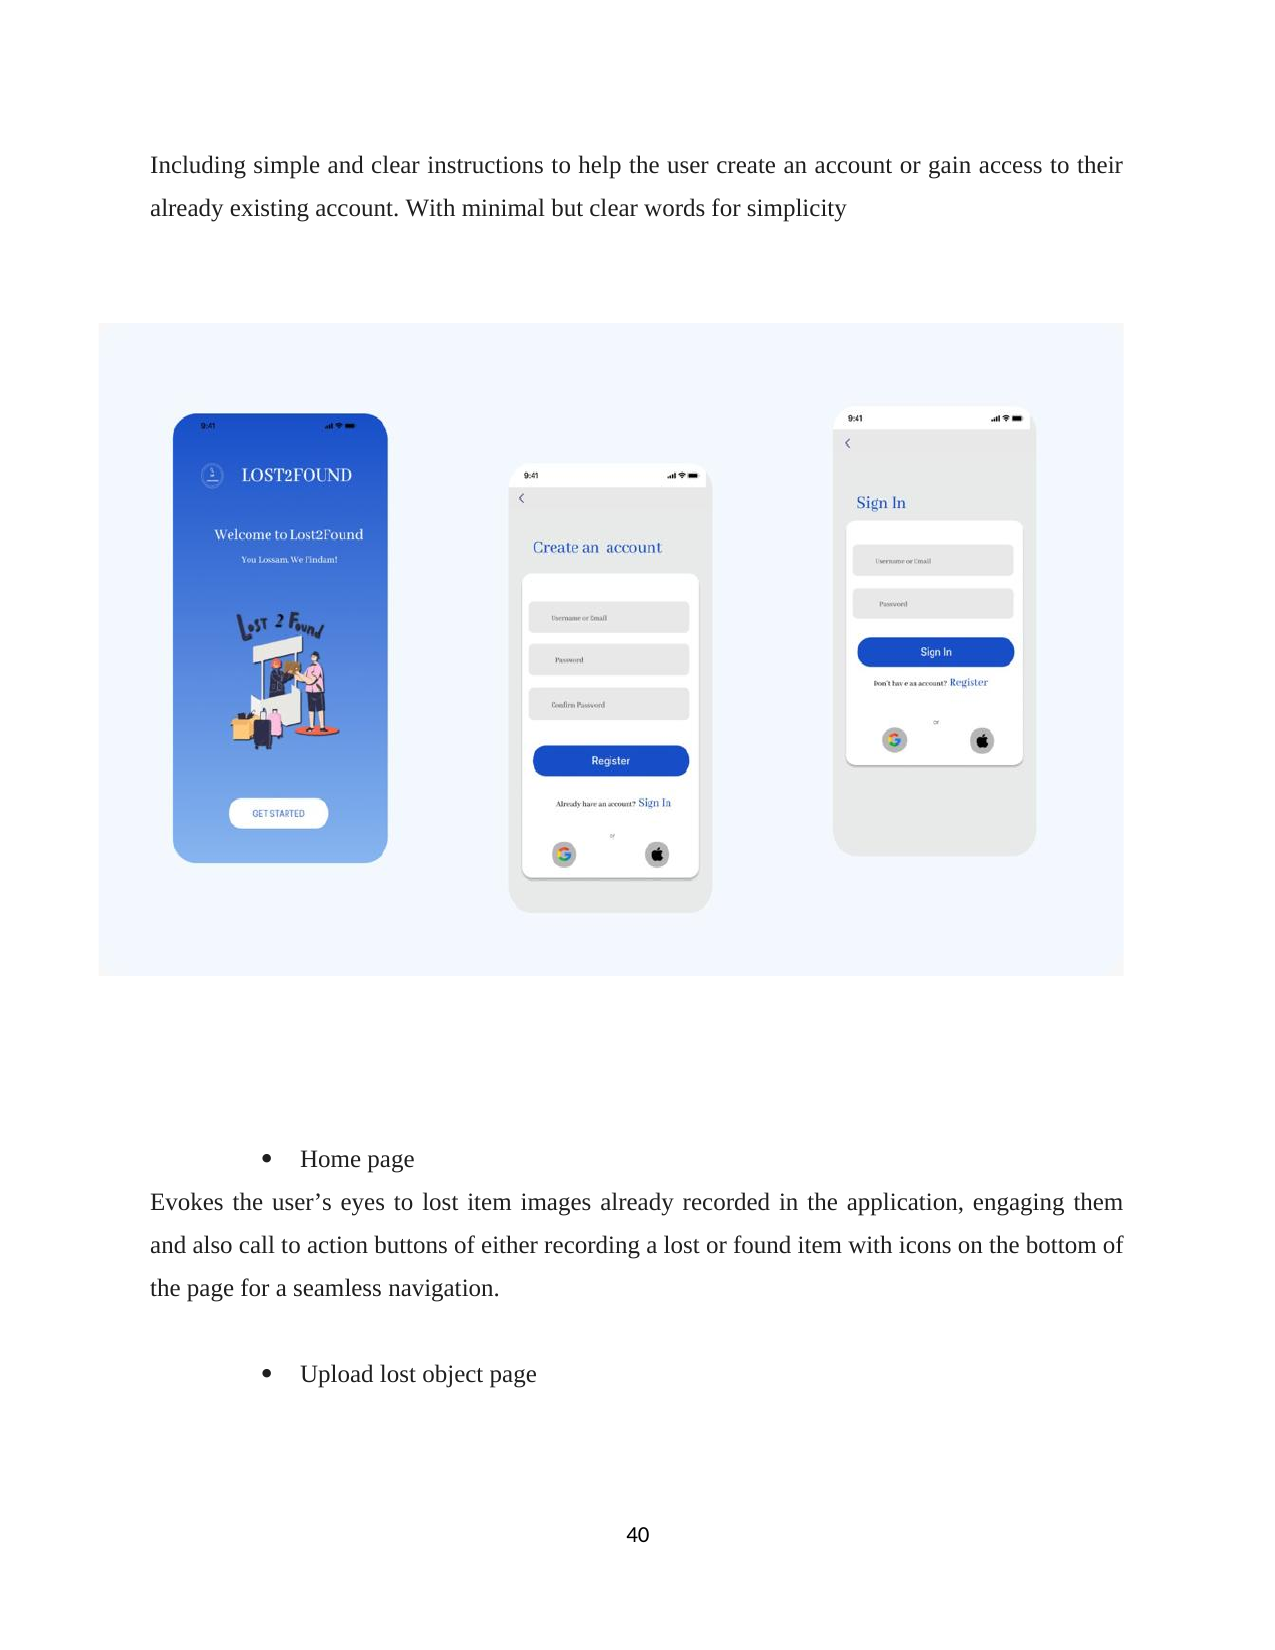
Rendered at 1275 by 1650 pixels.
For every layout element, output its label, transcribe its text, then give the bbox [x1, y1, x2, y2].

picture [98, 323, 1124, 976]
text Evokes the user’s eyes to lost item images already recorded in the application, engaging them and also call to action buttons of either recording a lost or found item with icons on the bottom of the page for a seamless navigation. [150, 1187, 1125, 1302]
list Home page [262, 1144, 1125, 1172]
text Including simple and clear instructions to help the user create an account or gain access to their already existing account. With minimal but clear words for simplicity [150, 150, 1125, 222]
list Upload lost object page [262, 1359, 1125, 1388]
